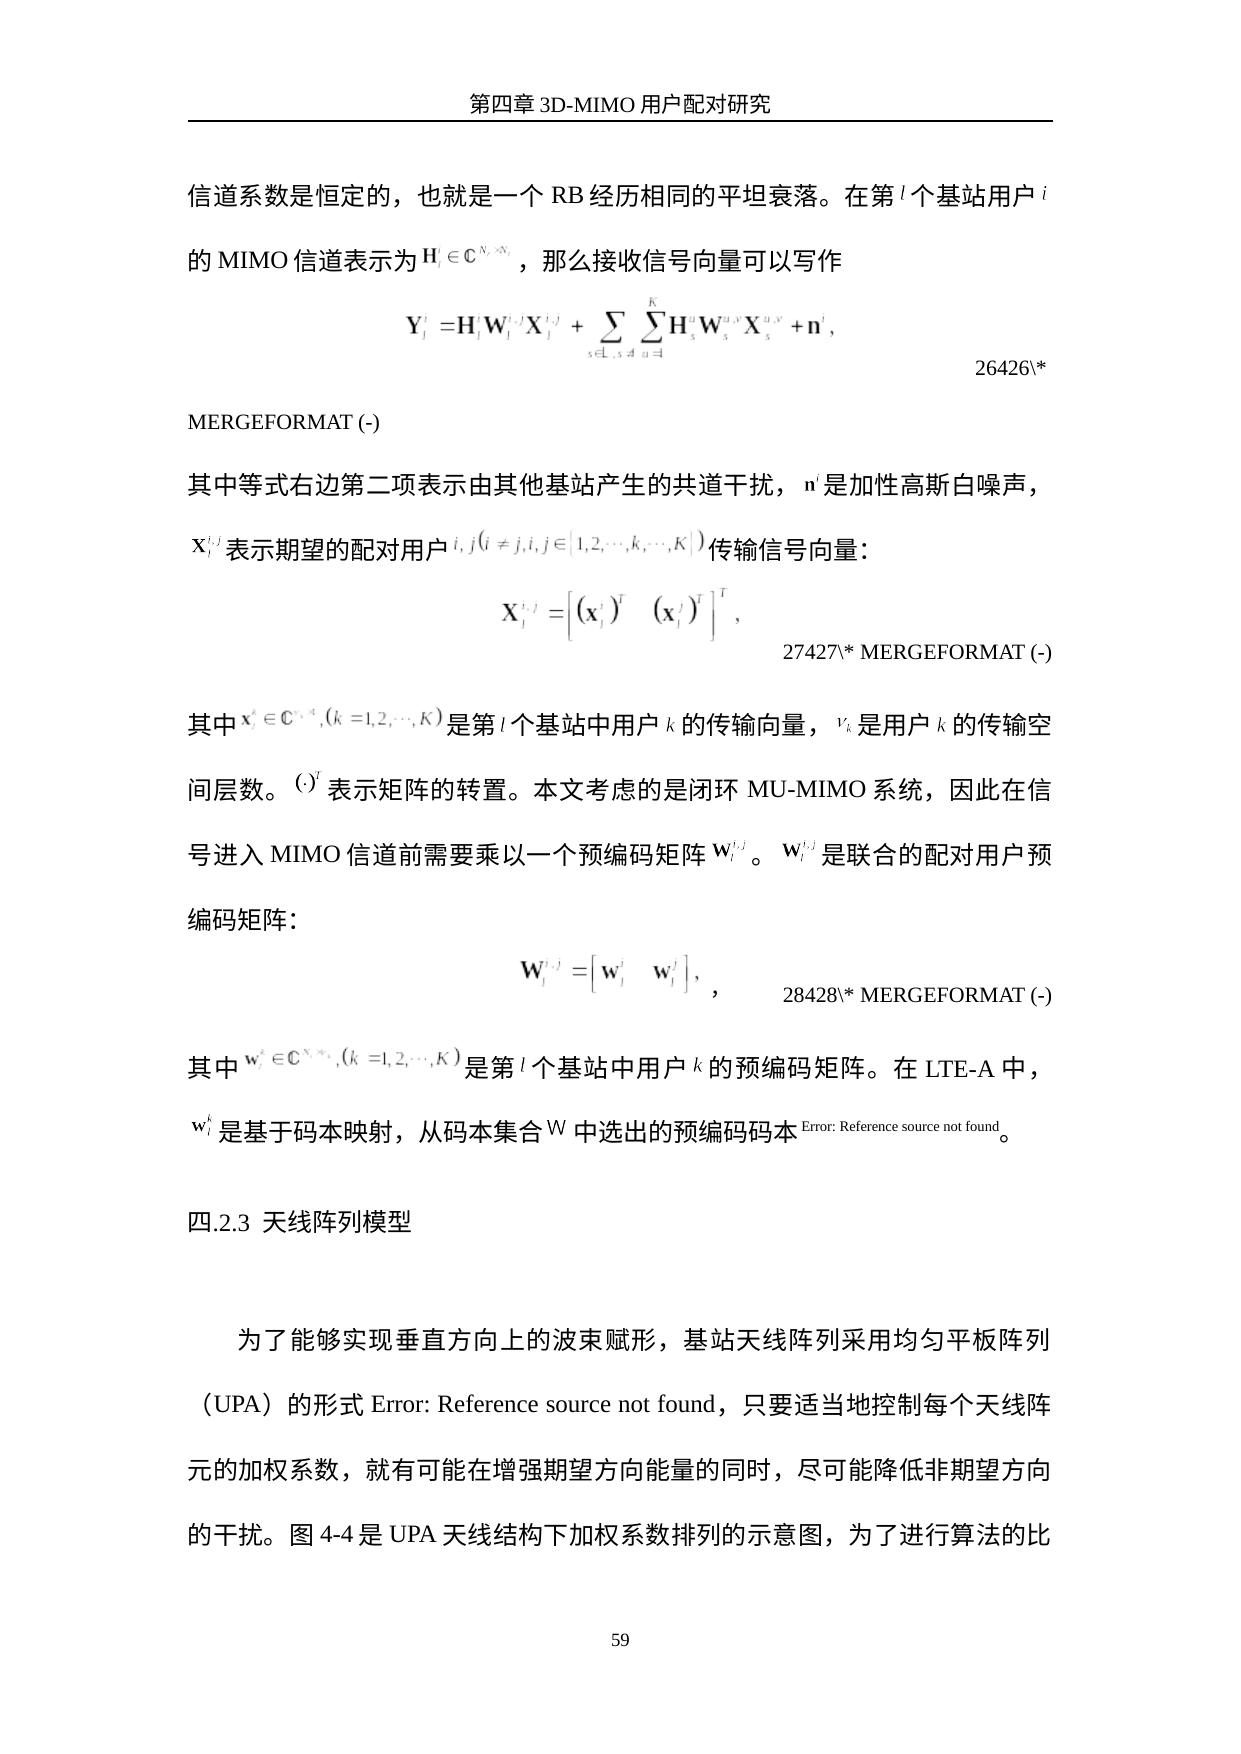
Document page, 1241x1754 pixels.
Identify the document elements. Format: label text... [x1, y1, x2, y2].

subtitle 天线阵列模型 [187, 1188, 1053, 1253]
text 其中是第个基站中用户的传输向量，是用户的传输空间层数。表示矩阵的转置。本文考虑的是闭环MU-MIMO系统，因此在信号进入MIMO信道前需要乘以一个预编码矩阵。是联合的配对用户预编码矩阵： [187, 691, 1053, 951]
text 其中等式右边第二项表示由其他基站产生的共道干扰，是加性高斯白噪声，表示期望的配对用户传输信号向量： [187, 451, 1053, 581]
text ， [187, 951, 1053, 1016]
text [187, 1306, 1053, 1566]
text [187, 162, 1053, 292]
